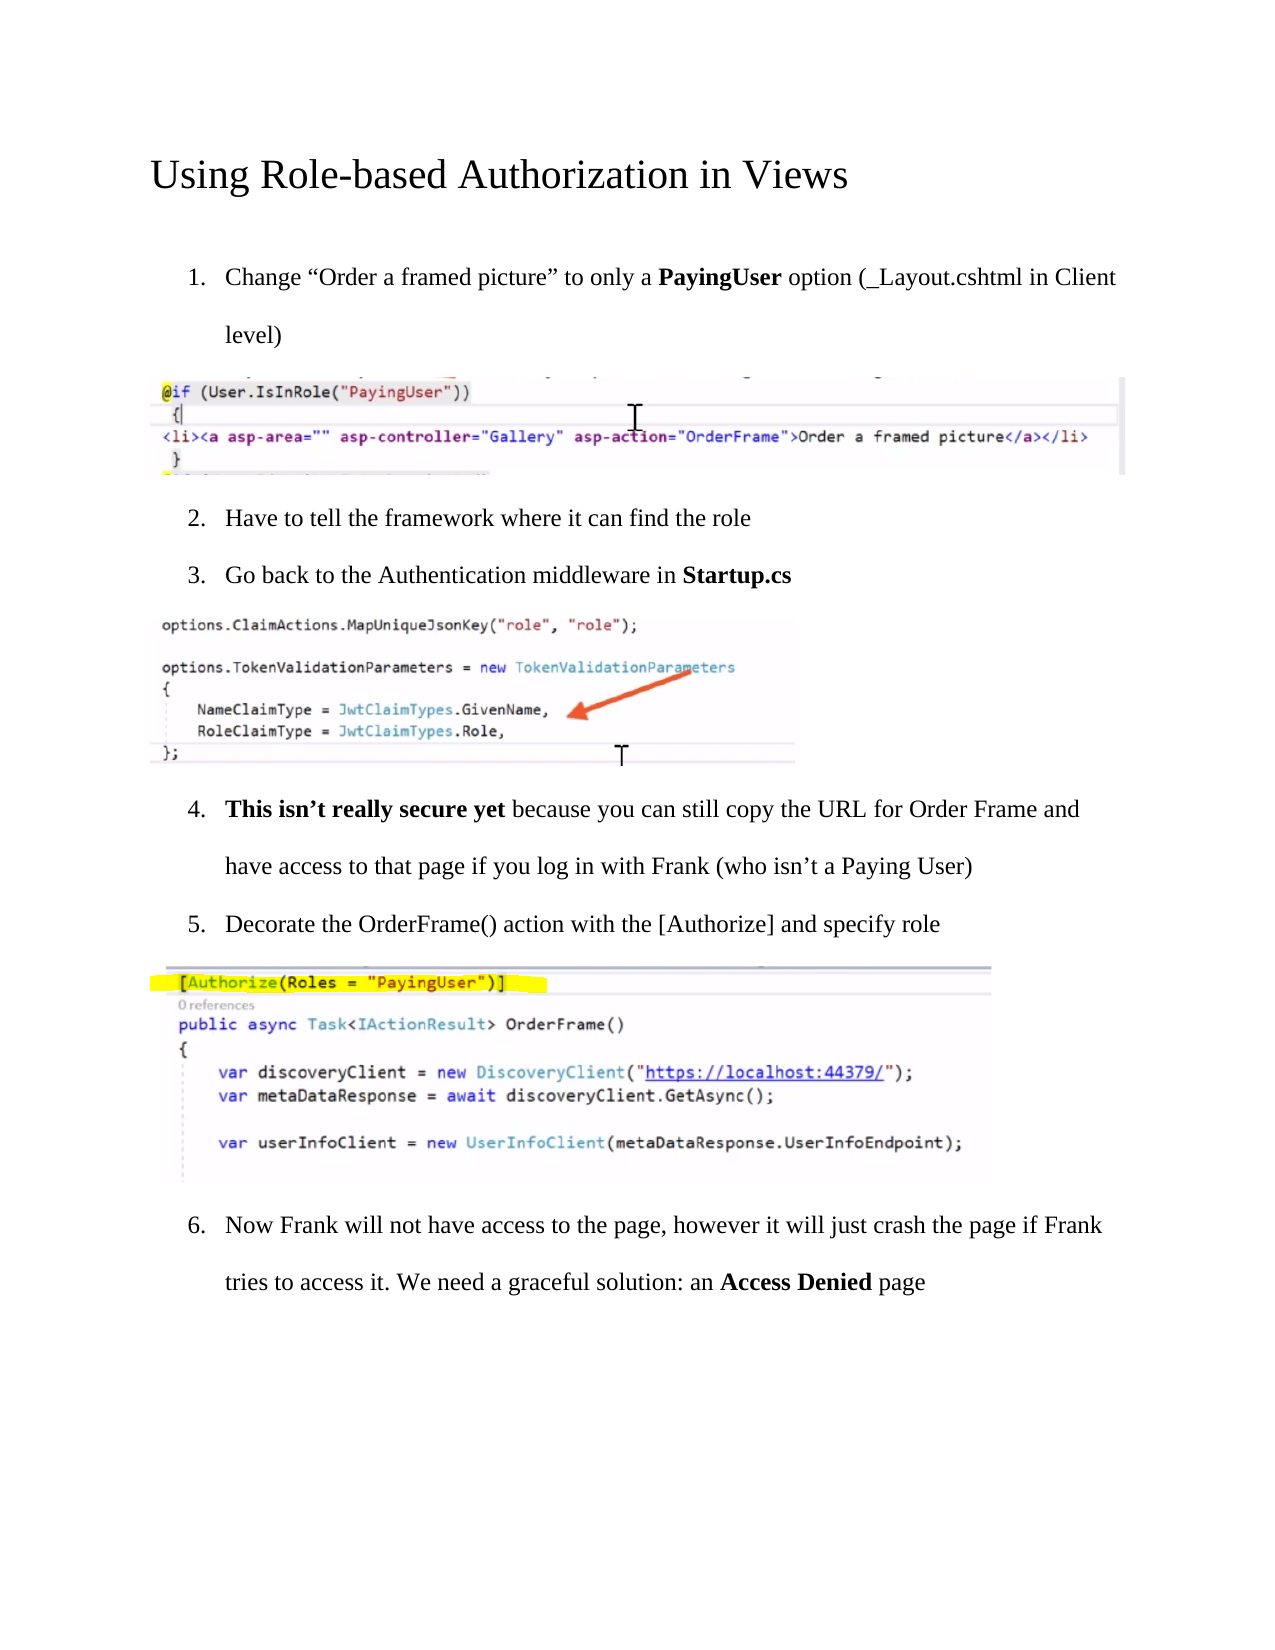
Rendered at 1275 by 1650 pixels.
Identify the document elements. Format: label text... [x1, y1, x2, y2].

list Now Frank will not have access to the page, however it will just crash the page if Frank tries to access it. We need a graceful solution: an Access Denied page [187, 1210, 1125, 1296]
text Using Role-based Authorization in Views [150, 150, 1125, 198]
picture [150, 377, 1125, 475]
list Change “Order a framed picture” to only a PayingUser option (_Layout.cshtml in Client level) [187, 262, 1125, 349]
list This isn’t really secure yet because you can still copy the URL for Order Frame and have access to that page if you log in with Frank (who isn’t a Paying User) [187, 794, 1125, 880]
picture [150, 966, 992, 1182]
list Decorate the OrderFrame() action with the [Authorize] and specify role [187, 909, 1125, 937]
list Go back to the Authentication middleware in Startup.cs [187, 561, 1125, 589]
picture [150, 618, 796, 766]
list Have to tell the framework where it can find the role [187, 503, 1125, 532]
